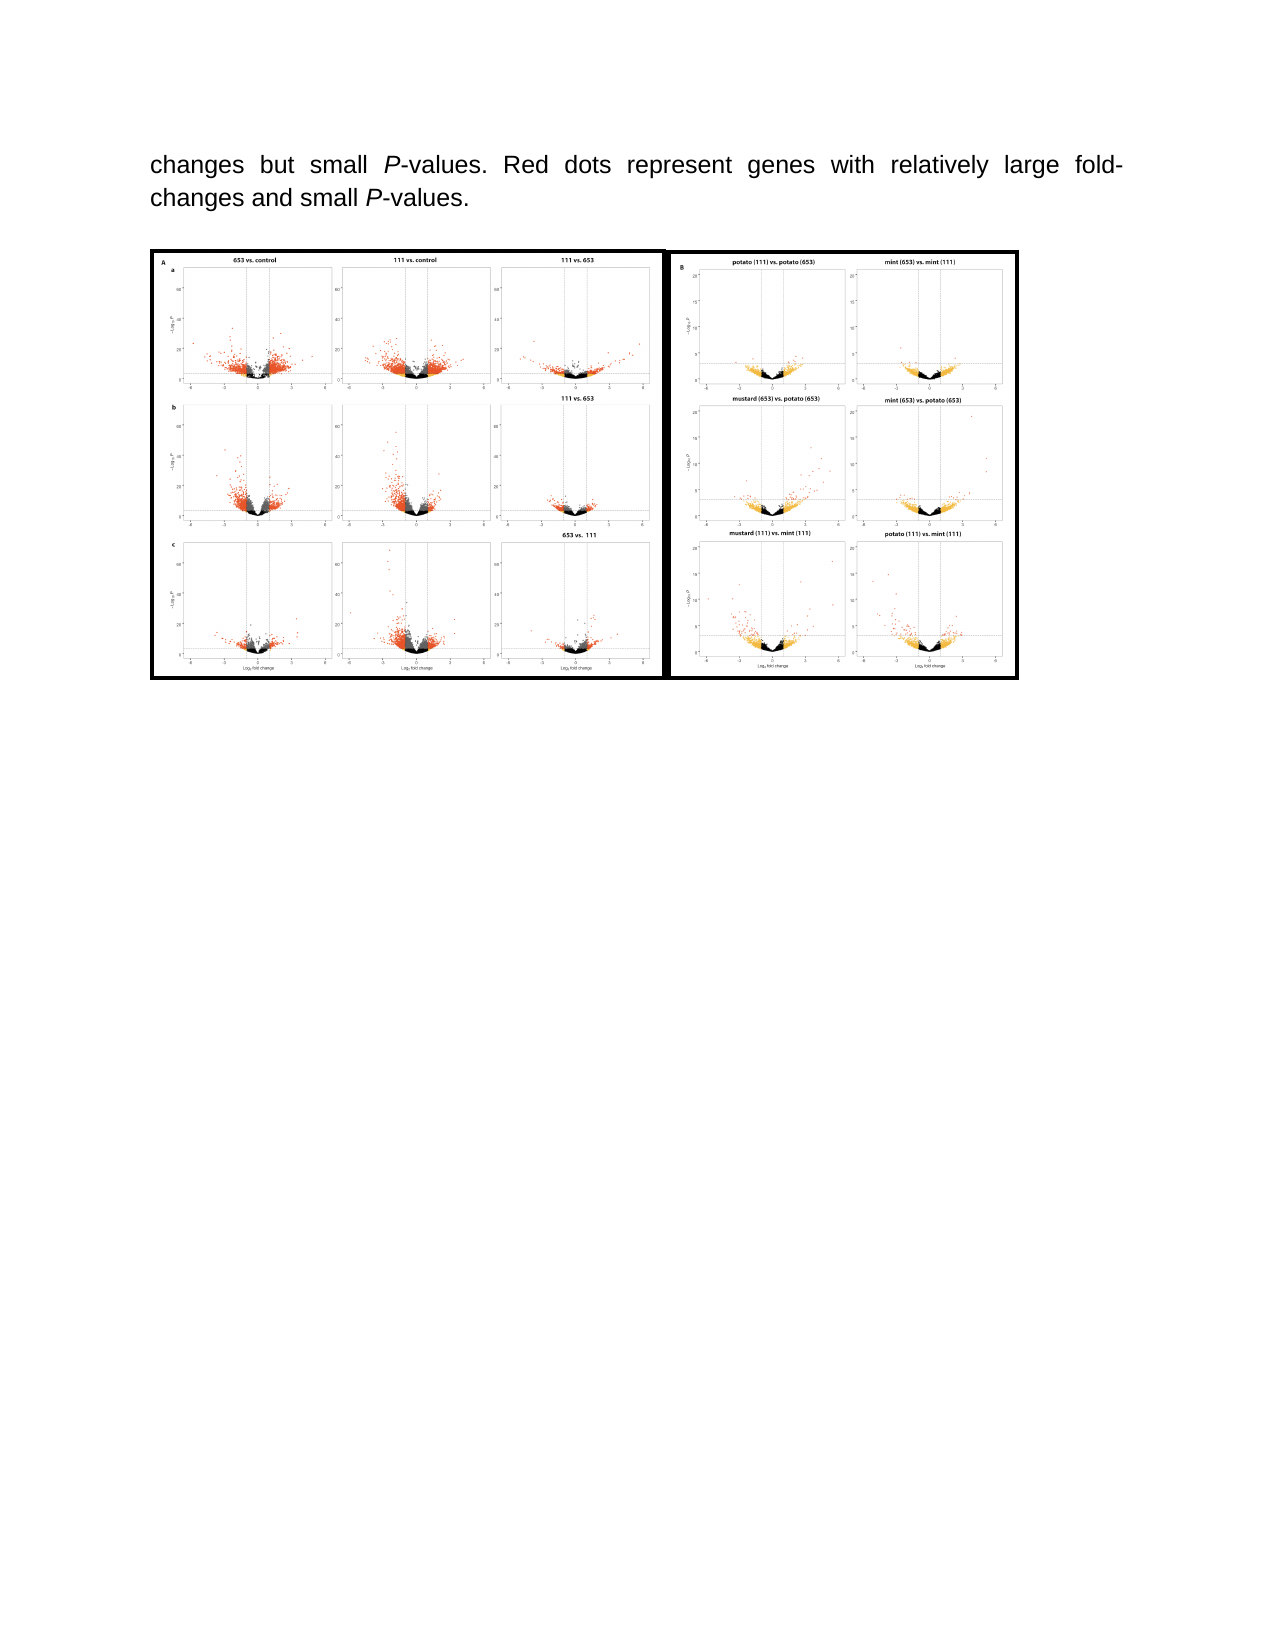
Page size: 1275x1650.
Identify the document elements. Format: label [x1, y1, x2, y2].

picture [154, 253, 662, 676]
picture [671, 254, 1015, 676]
text [150, 150, 1125, 212]
